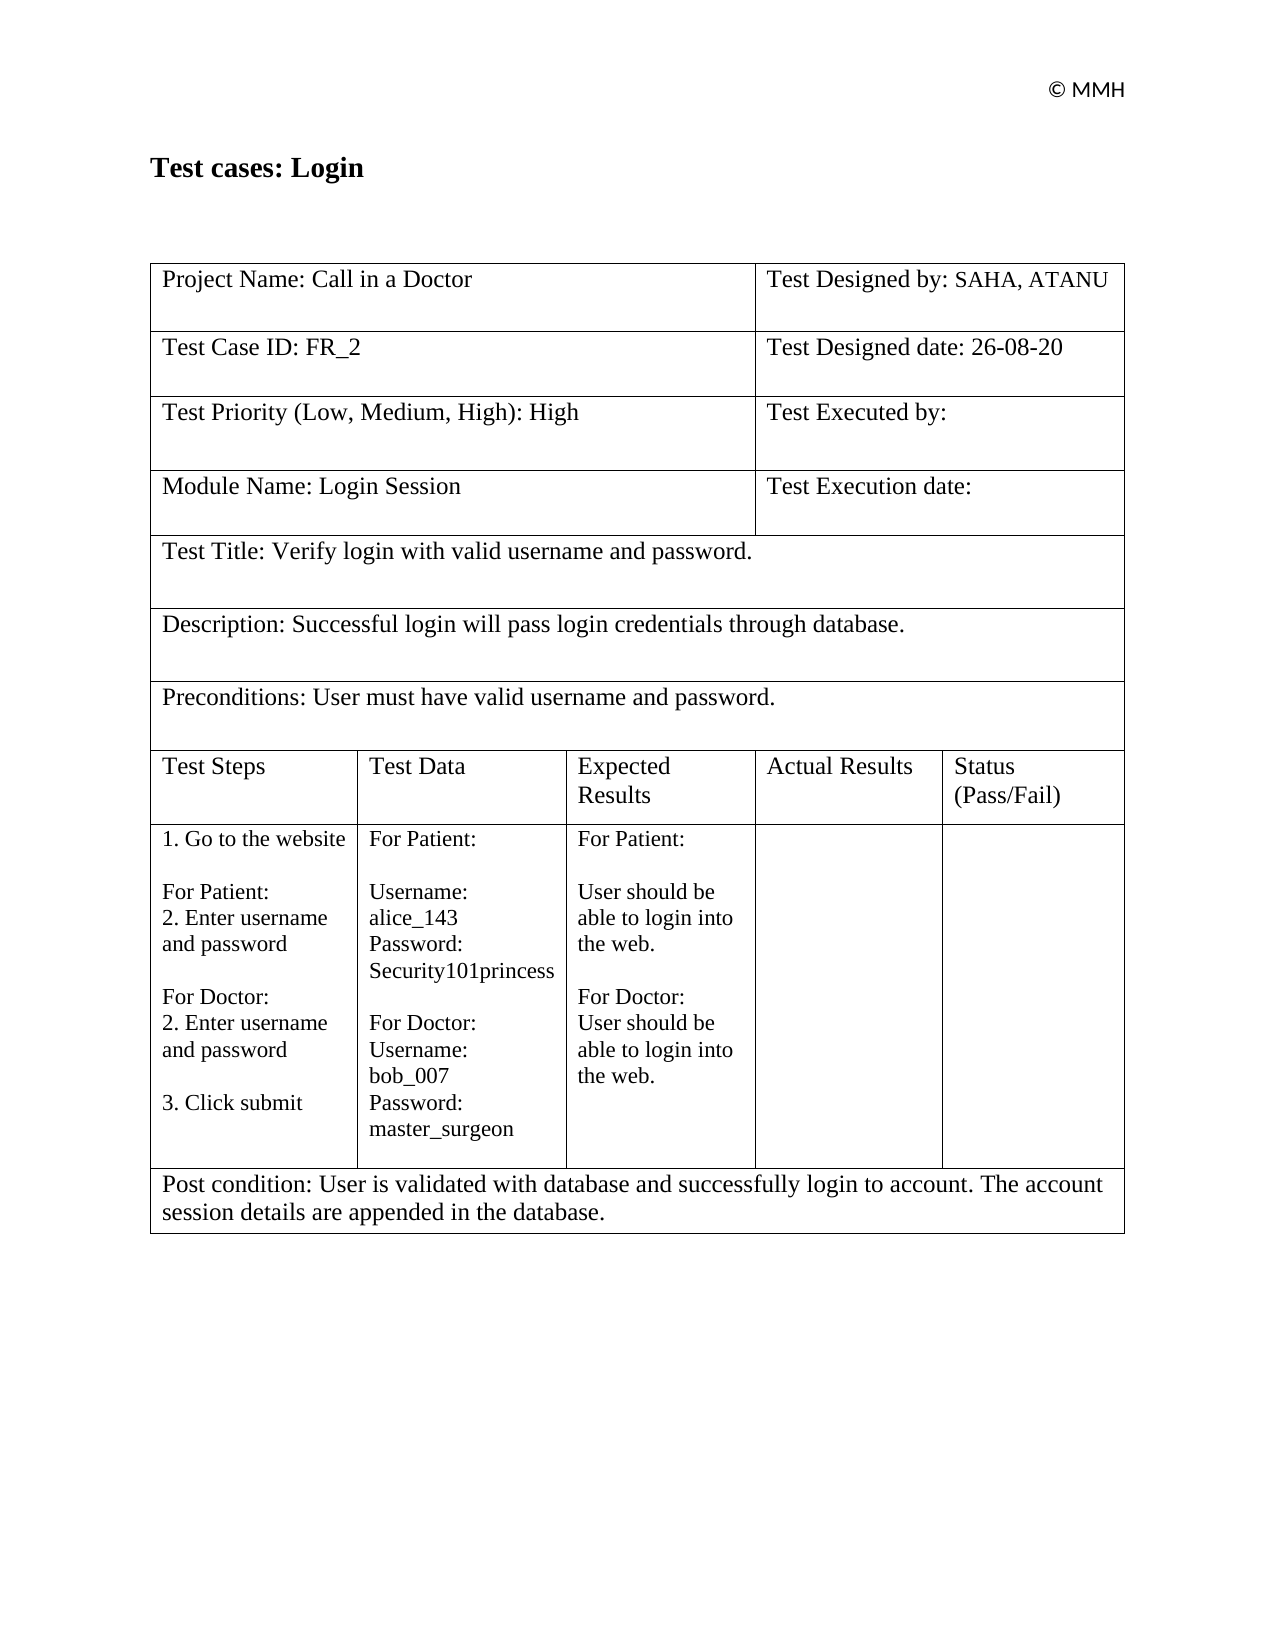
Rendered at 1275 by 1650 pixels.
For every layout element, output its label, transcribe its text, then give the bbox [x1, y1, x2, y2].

table_cell Test Execution date: [756, 471, 1124, 535]
table_cell Expected Results [567, 751, 755, 824]
table_cell 1. Go to the website For Patient: 2. Enter username and password For Doctor: 2. Enter username and password 3. Click submit [151, 825, 357, 1168]
table_cell Test Executed by: [756, 397, 1124, 470]
table_cell Test Case ID: FR_2 [151, 332, 755, 396]
table_cell Test Steps [151, 751, 357, 824]
table_cell [943, 825, 1124, 1168]
table_cell Post condition: User is validated with database and successfully login to account. The account session details are appended in the database. [151, 1169, 1124, 1233]
table_cell For Patient: Username: alice_143 Password: Security101princess For Doctor: Username: bob_007 Password: master_surgeon [358, 825, 566, 1168]
table_cell Test Title: Verify login with valid username and password. [151, 536, 1124, 608]
table_cell For Patient: User should be able to login into the web. For Doctor: User should be able to login into the web. [567, 825, 755, 1168]
table_cell Status (Pass/Fail) [943, 751, 1124, 824]
table_header Project Name: Call in a Doctor [151, 264, 755, 331]
table_cell [756, 825, 942, 1168]
table_cell Actual Results [756, 751, 942, 824]
table_header Test Designed by: SAHA, ATANU [756, 264, 1124, 331]
table_cell Module Name: Login Session [151, 471, 755, 535]
table_cell Description: Successful login will pass login credentials through database. [151, 609, 1124, 681]
table_cell Test Priority (Low, Medium, High): High [151, 397, 755, 470]
text Test cases: Login [150, 150, 1125, 183]
table_cell Test Designed date: 26-08-20 [756, 332, 1124, 396]
table_cell Test Data [358, 751, 566, 824]
table_cell Preconditions: User must have valid username and password. [151, 682, 1124, 750]
